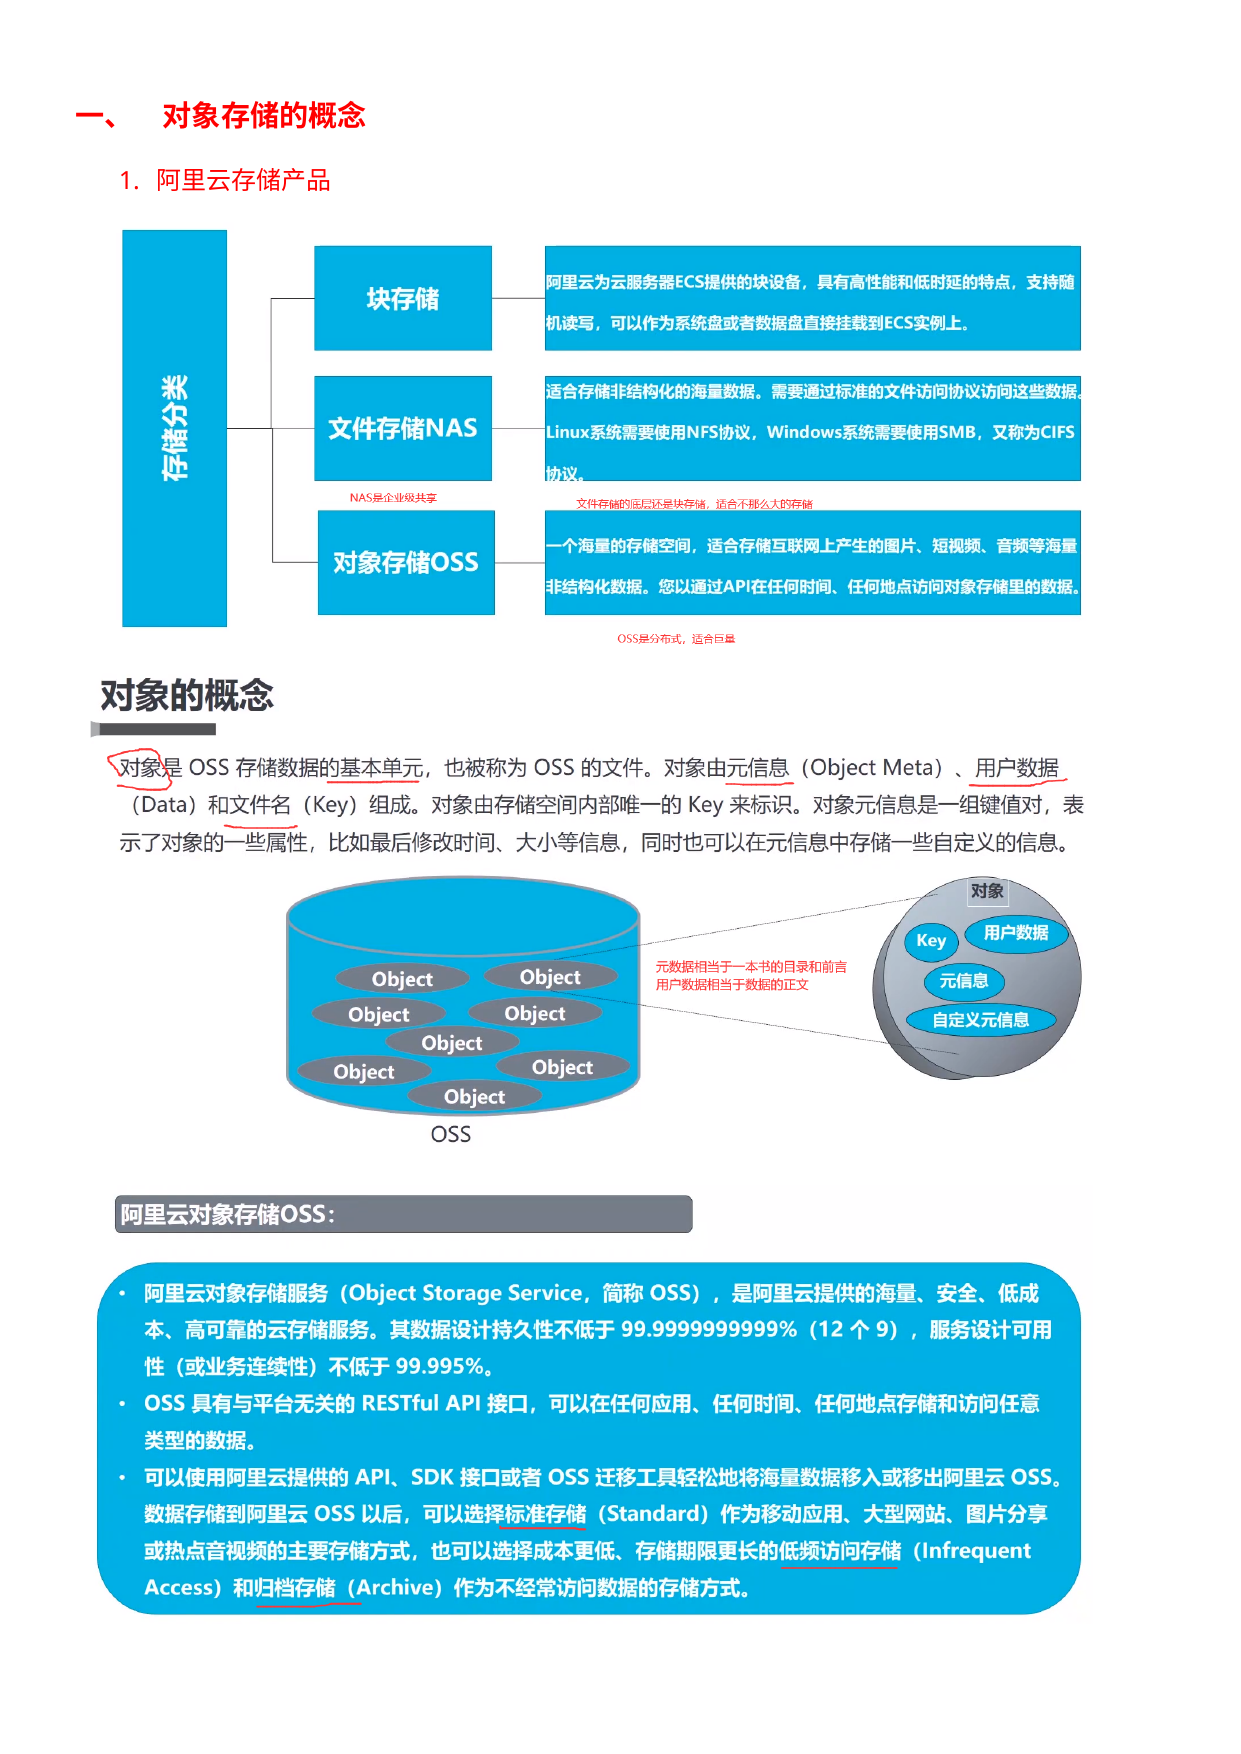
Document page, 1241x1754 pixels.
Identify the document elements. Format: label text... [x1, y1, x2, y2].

list 阿里云存储产品 [119, 146, 1165, 211]
picture [90, 1185, 1094, 1624]
picture [90, 665, 1094, 1167]
list 对象存储的概念 [75, 81, 1165, 146]
picture [90, 210, 1088, 653]
